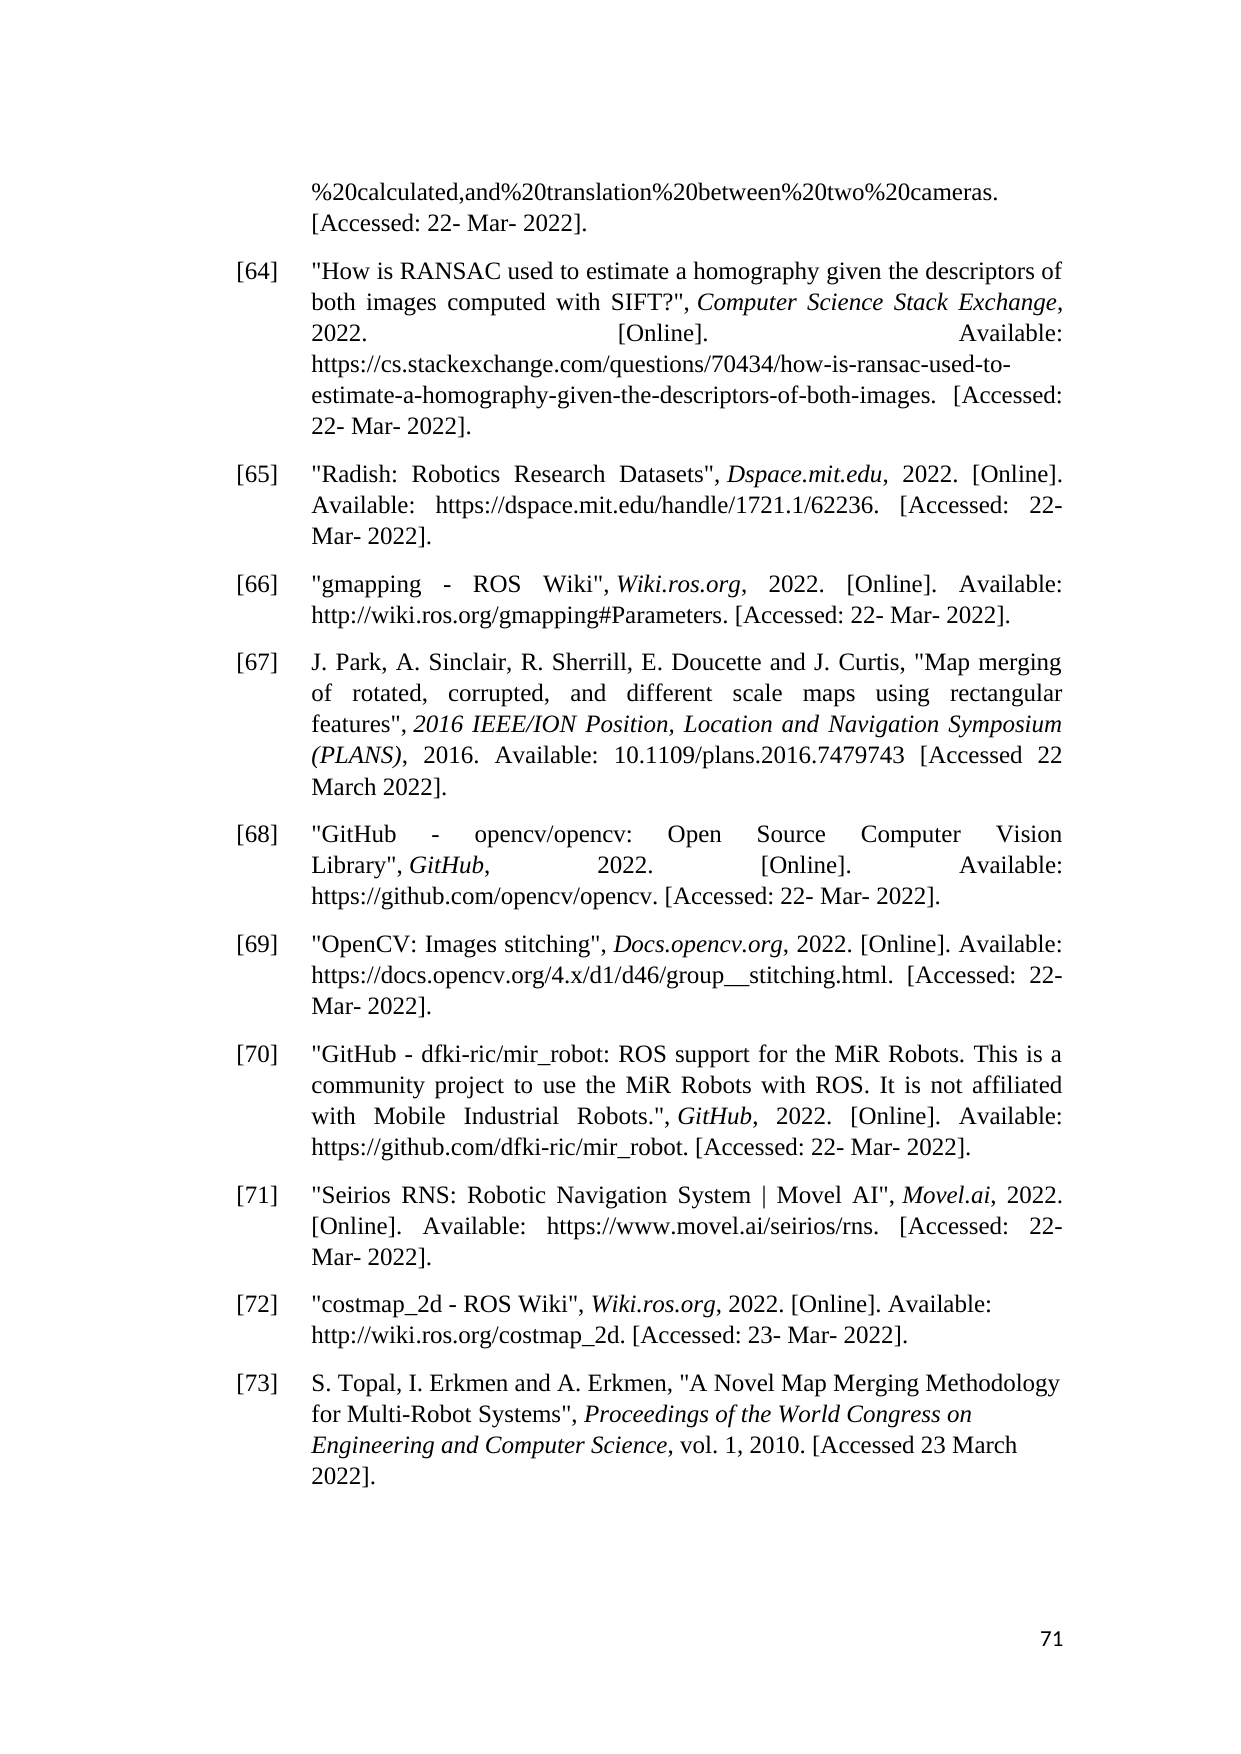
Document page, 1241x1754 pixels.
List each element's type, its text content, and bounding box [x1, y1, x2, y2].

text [236, 177, 1063, 237]
text [67] J. Park, A. Sinclair, R. Sherrill, E. Doucette and J. Curtis, "Map merging of rotated, corrupted, and different scale maps using rectangular features", 2016 IEEE/ION Position, Location and Navigation Symposium (PLANS), 2016. Available: 10.1109/plans.2016.7479743 [Accessed 22 March 2022]. [236, 676, 1063, 800]
text [69] "OpenCV: Images stitching", Docs.opencv.org, 2022. [Online]. Available: https://docs.opencv.org/4.x/d1/d46/group__stitching.html. [Accessed: 22- Mar- 2022]. [236, 958, 1063, 1020]
text [64] "How is RANSAC used to estimate a homography given the descriptors of both images computed with SIFT?", Computer Science Stack Exchange, 2022. [Online]. Available: https://cs.stackexchange.com/questions/70434/how-is-ransac-used-to-estimate-a-homography-given-the-descriptors-of-both-images. [Accessed: 22- Mar- 2022]. [236, 256, 1063, 440]
text [72] "costmap_2d - ROS Wiki", Wiki.ros.org, 2022. [Online]. Available: http://wiki.ros.org/costmap_2d. [Accessed: 23- Mar- 2022]. [236, 1289, 1063, 1349]
text [66] "gmapping - ROS Wiki", Wiki.ros.org, 2022. [Online]. Available: http://wiki.ros.org/gmapping#Parameters. [Accessed: 22- Mar- 2022]. [236, 569, 1063, 628]
text [71] "Seirios RNS: Robotic Navigation System | Movel AI", Movel.ai, 2022. [Online]. Available: https://www.movel.ai/seirios/rns. [Accessed: 22- Mar- 2022]. [236, 1208, 1063, 1271]
text [65] "Radish: Robotics Research Datasets", Dspace.mit.edu, 2022. [Online]. Available: https://dspace.mit.edu/handle/1721.1/62236. [Accessed: 22- Mar- 2022]. [236, 488, 1063, 550]
text [68] "GitHub - opencv/opencv: Open Source Computer Vision Library", GitHub, 2022. [Online]. Available: https://github.com/opencv/opencv. [Accessed: 22- Mar- 2022]. [236, 848, 1063, 910]
text [73] S. Topal, I. Erkmen and A. Erkmen, "A Novel Map Merging Methodology for Multi-Robot Systems", Proceedings of the World Congress on Engineering and Computer Science, vol. 1, 2010. [Accessed 23 March 2022]. [236, 1368, 1063, 1490]
text [70] "GitHub - dfki-ric/mir_robot: ROS support for the MiR Robots. This is a community project to use the MiR Robots with ROS. It is not affiliated with Mobile Industrial Robots.", GitHub, 2022. [Online]. Available: https://github.com/dfki-ric/mir_robot. [Accessed: 22- Mar- 2022]. [236, 1068, 1063, 1161]
